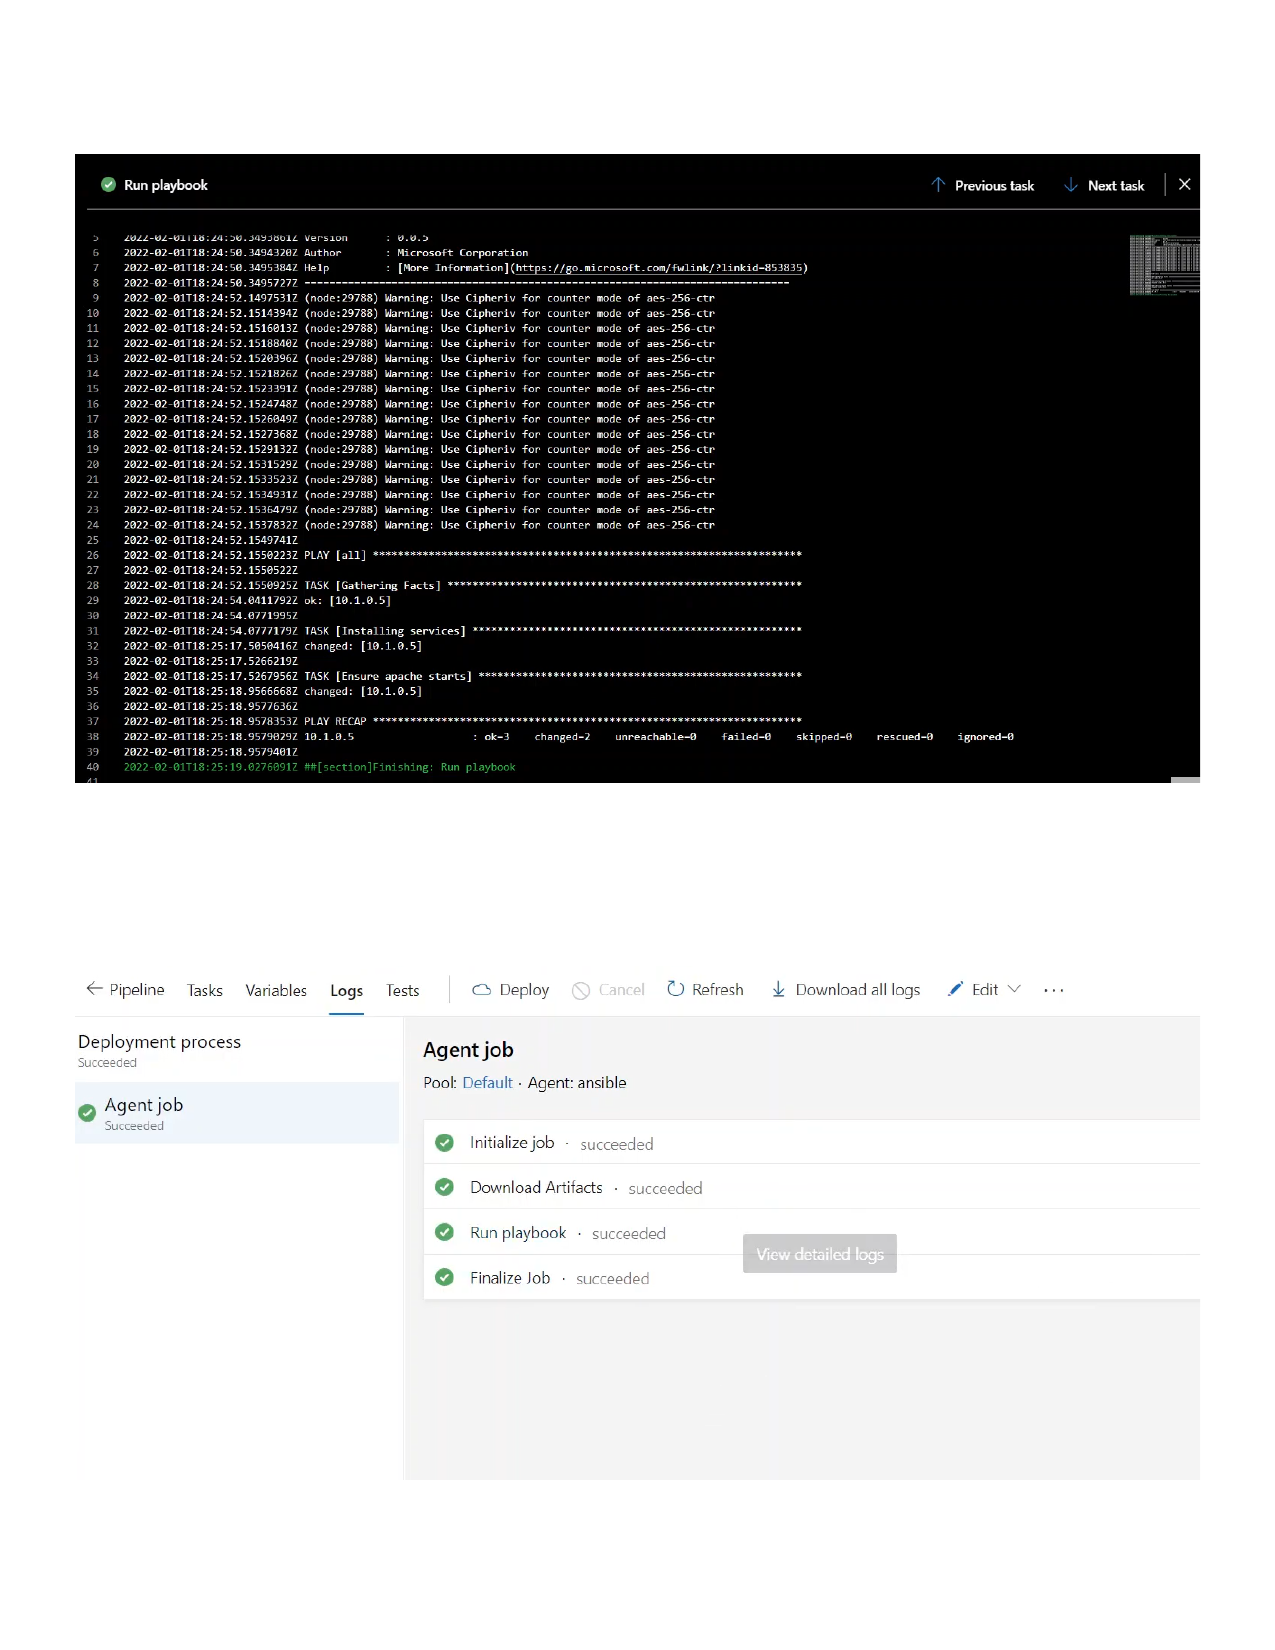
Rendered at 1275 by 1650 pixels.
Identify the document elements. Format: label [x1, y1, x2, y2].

picture [75, 154, 1200, 783]
picture [75, 966, 1200, 1480]
